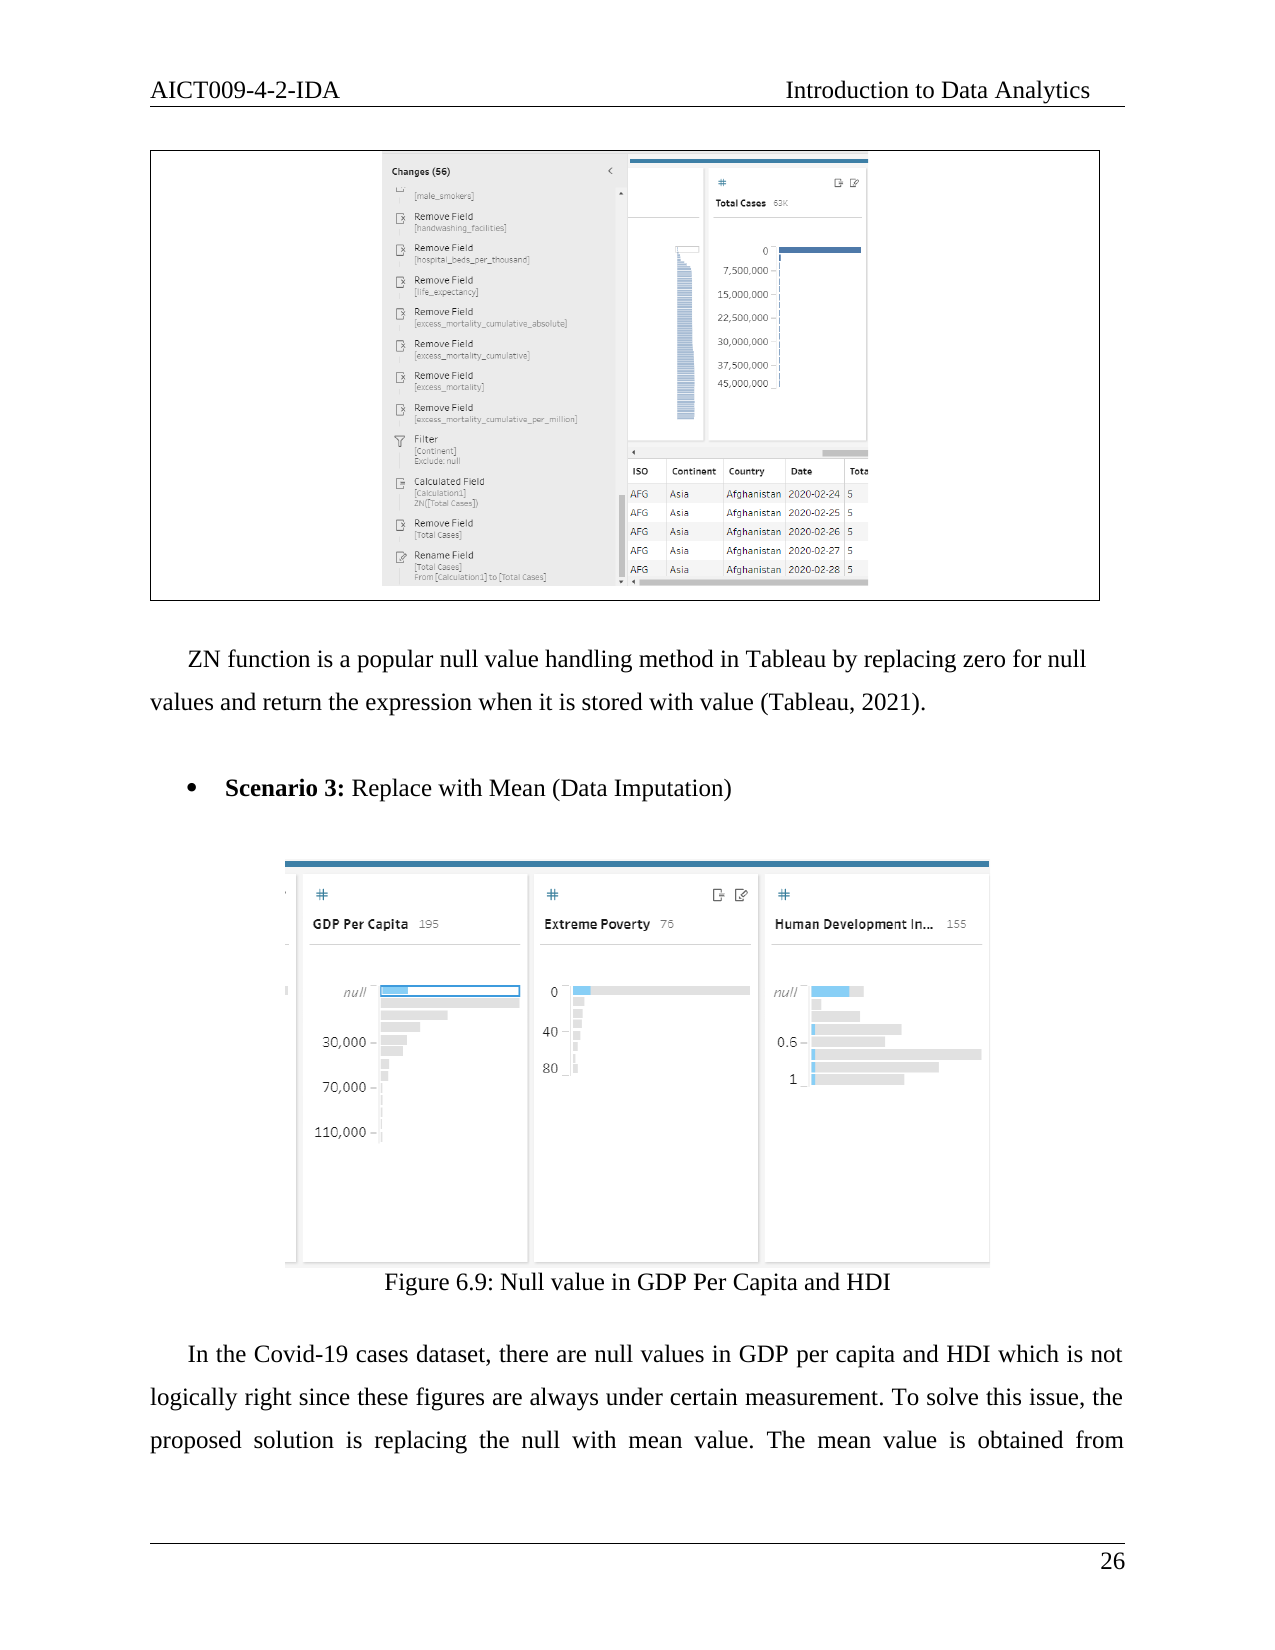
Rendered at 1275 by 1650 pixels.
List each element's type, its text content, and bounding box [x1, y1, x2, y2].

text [150, 1339, 1125, 1454]
list Scenario 3: Replace with Mean (Data Imputation) [187, 773, 1125, 802]
text ZN function is a popular null value handling method in Tableau by replacing zero for null values and return the expression when it is stored with value . [150, 644, 1125, 716]
picture [382, 151, 869, 586]
table_cell [151, 151, 1099, 600]
picture [285, 859, 990, 1268]
